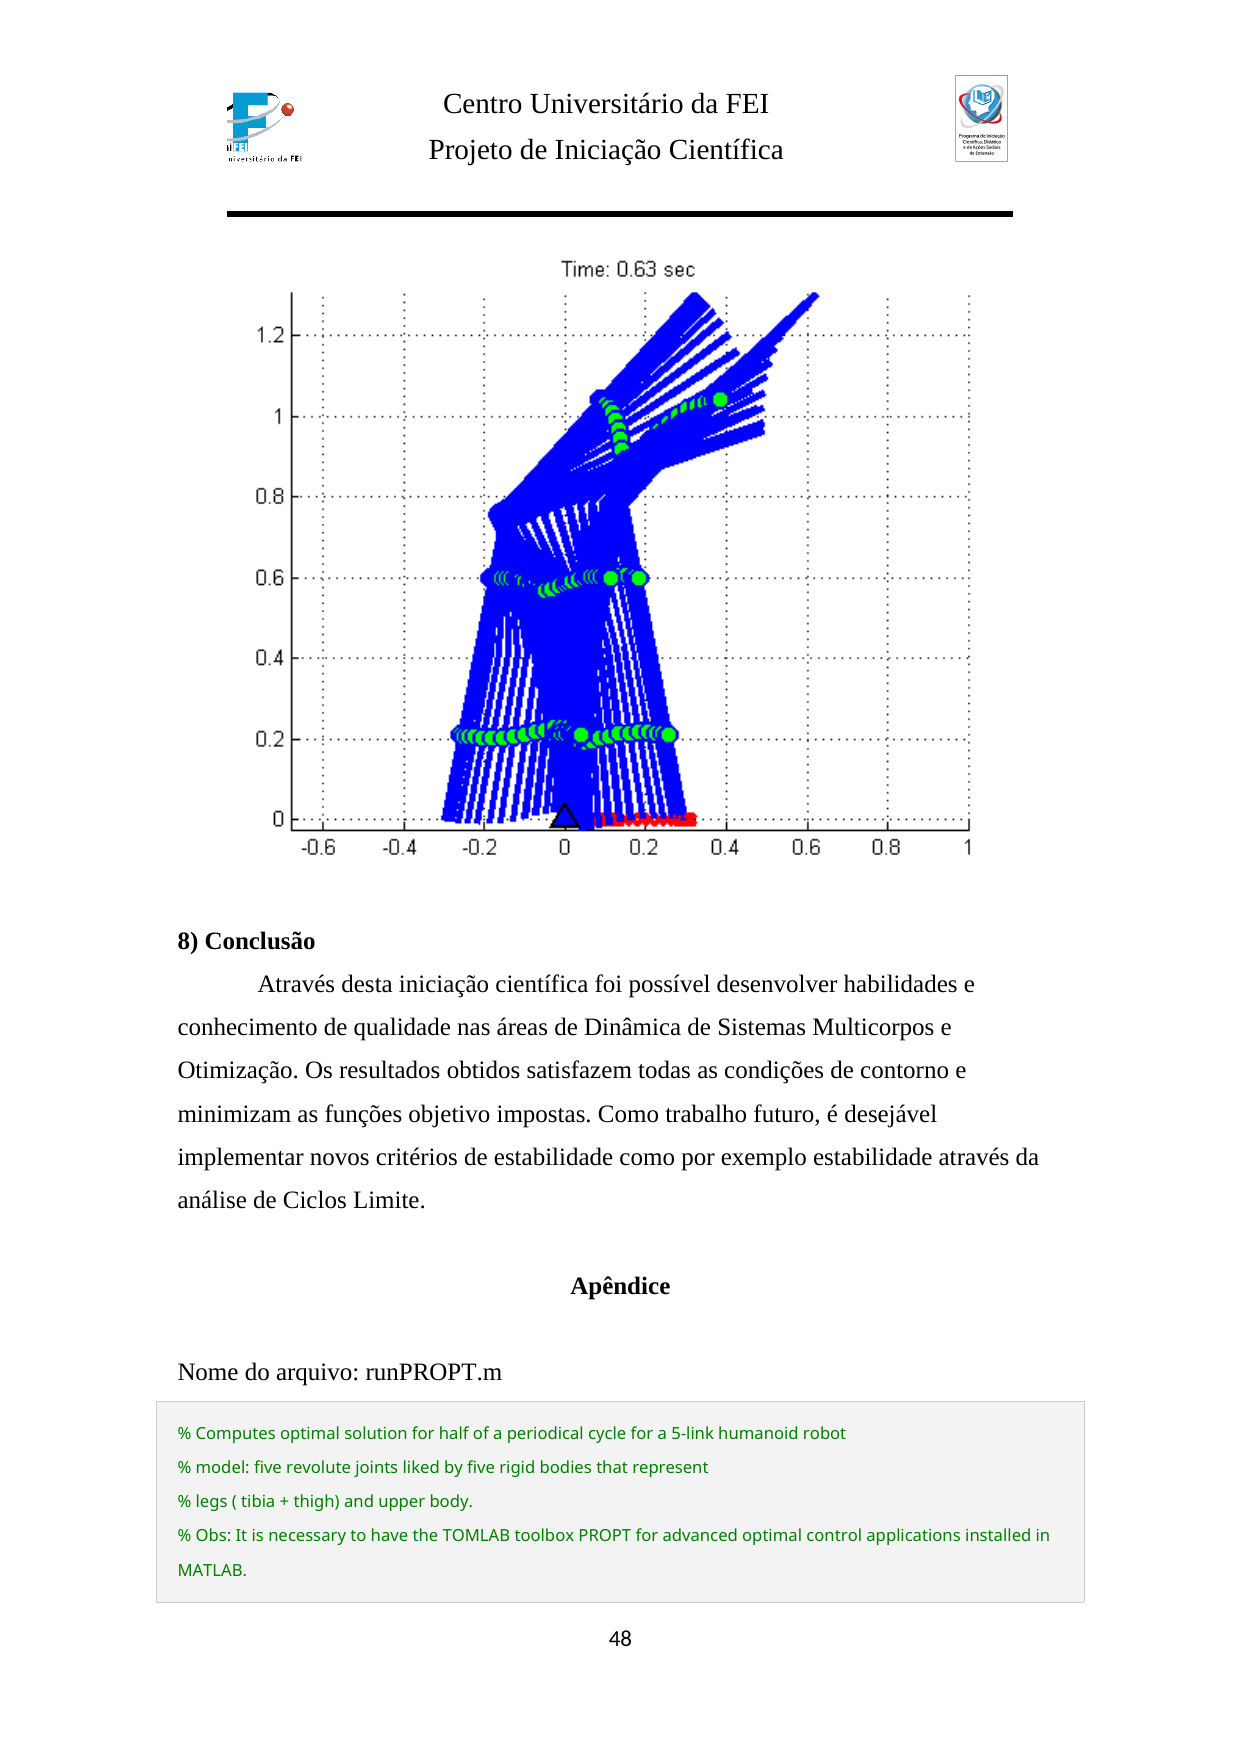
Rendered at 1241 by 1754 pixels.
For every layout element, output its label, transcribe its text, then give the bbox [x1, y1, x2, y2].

text Através desta iniciação científica foi possível desenvolver habilidades e conhecimento de qualidade nas áreas de Dinâmica de Sistemas Multicorpos e Otimização. Os resultados obtidos satisfazem todas as condições de contorno e minimizam as funções objetivo impostas. Como trabalho futuro, é desejável implementar novos critérios de estabilidade como por exemplo estabilidade através da análise de Ciclos Limite. [177, 969, 1063, 1214]
picture [177, 245, 1053, 902]
text Nome do arquivo: runPROPT.m [177, 1357, 1063, 1386]
picture [227, 92, 302, 162]
text Apêndice [177, 1271, 1063, 1300]
picture [954, 73, 1009, 163]
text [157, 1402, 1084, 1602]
text 8) Conclusão [177, 926, 1063, 955]
